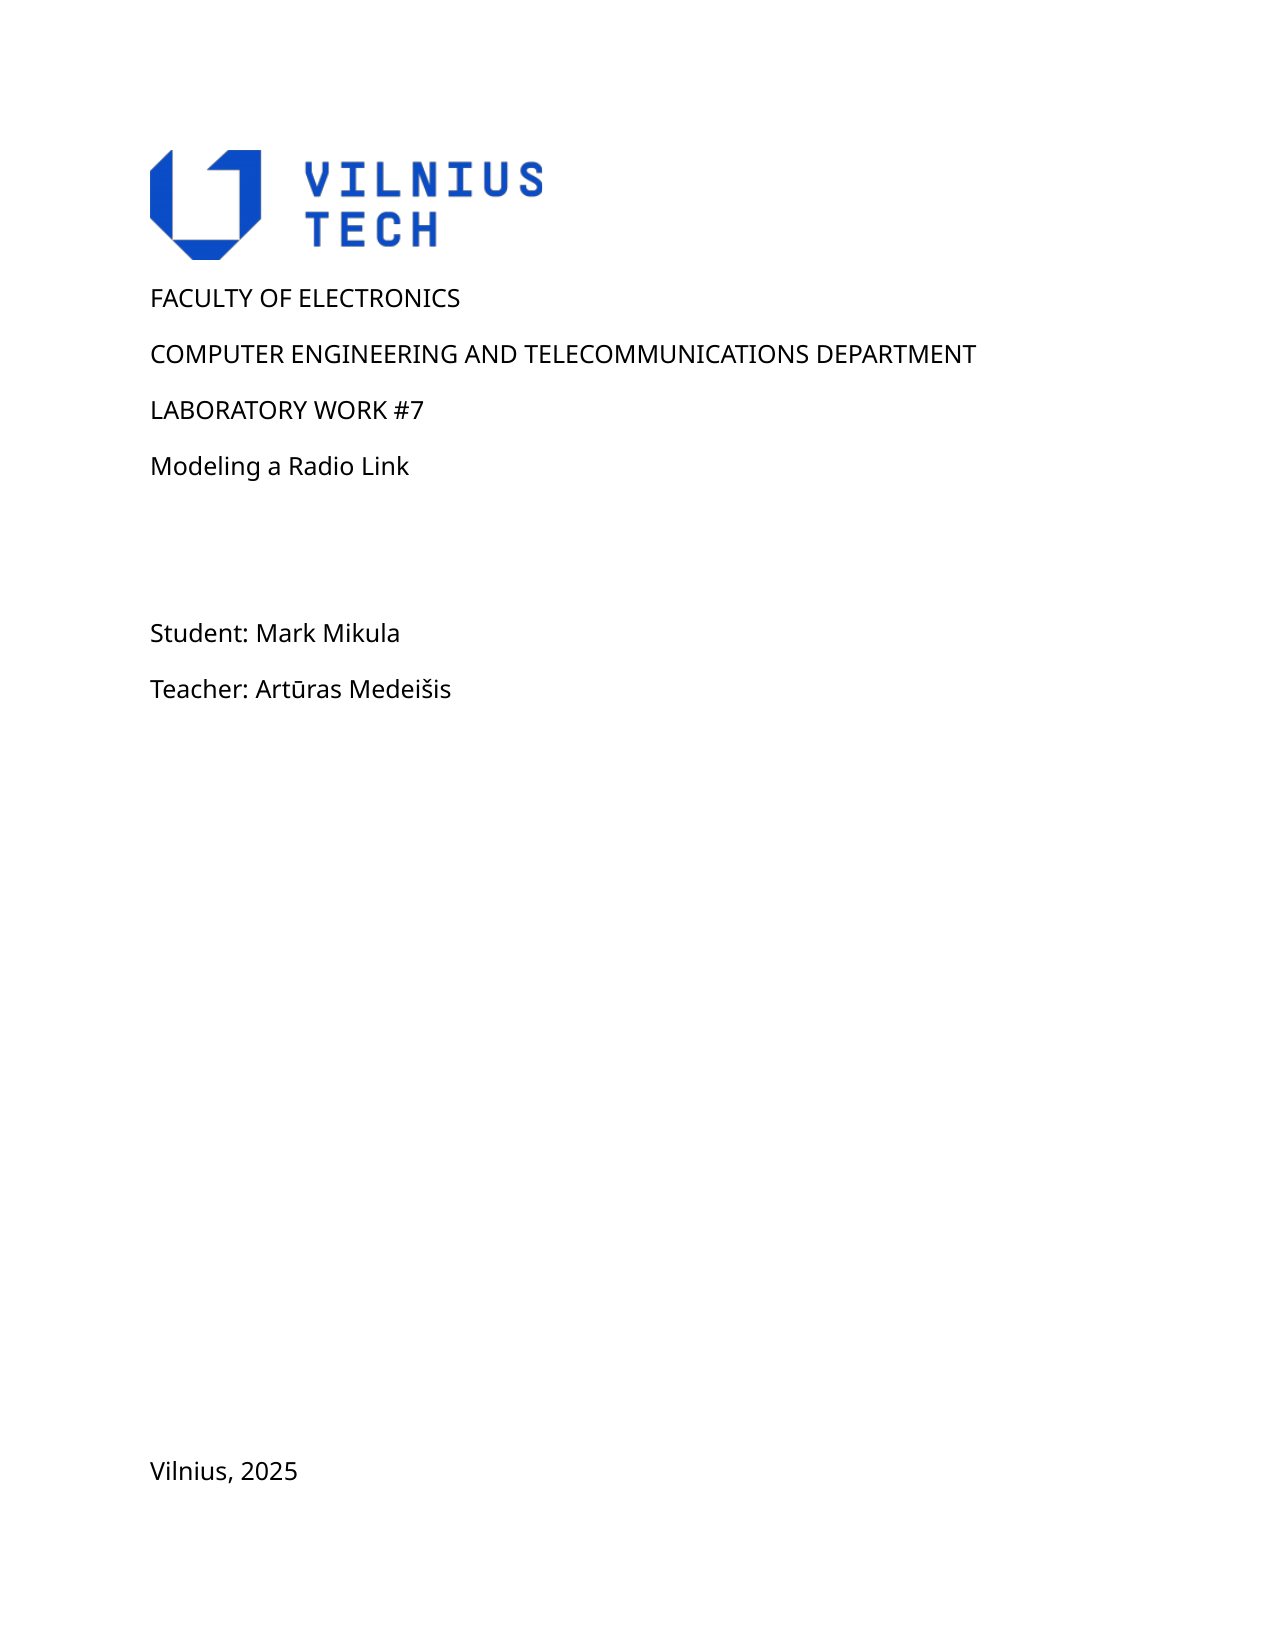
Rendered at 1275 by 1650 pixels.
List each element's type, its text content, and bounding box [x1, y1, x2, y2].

picture [150, 150, 543, 260]
text Vilnius, 2025 [150, 1454, 1125, 1488]
text Teacher: Artūras Medeišis [150, 672, 1125, 706]
text Modeling a Radio Link [150, 449, 1125, 483]
text Student: Mark Mikula [150, 616, 1125, 650]
text FACULTY OF ELECTRONICS [150, 281, 1125, 315]
text COMPUTER ENGINEERING AND TELECOMMUNICATIONS DEPARTMENT [150, 337, 1125, 371]
text LABORATORY WORK #7 [150, 393, 1125, 427]
